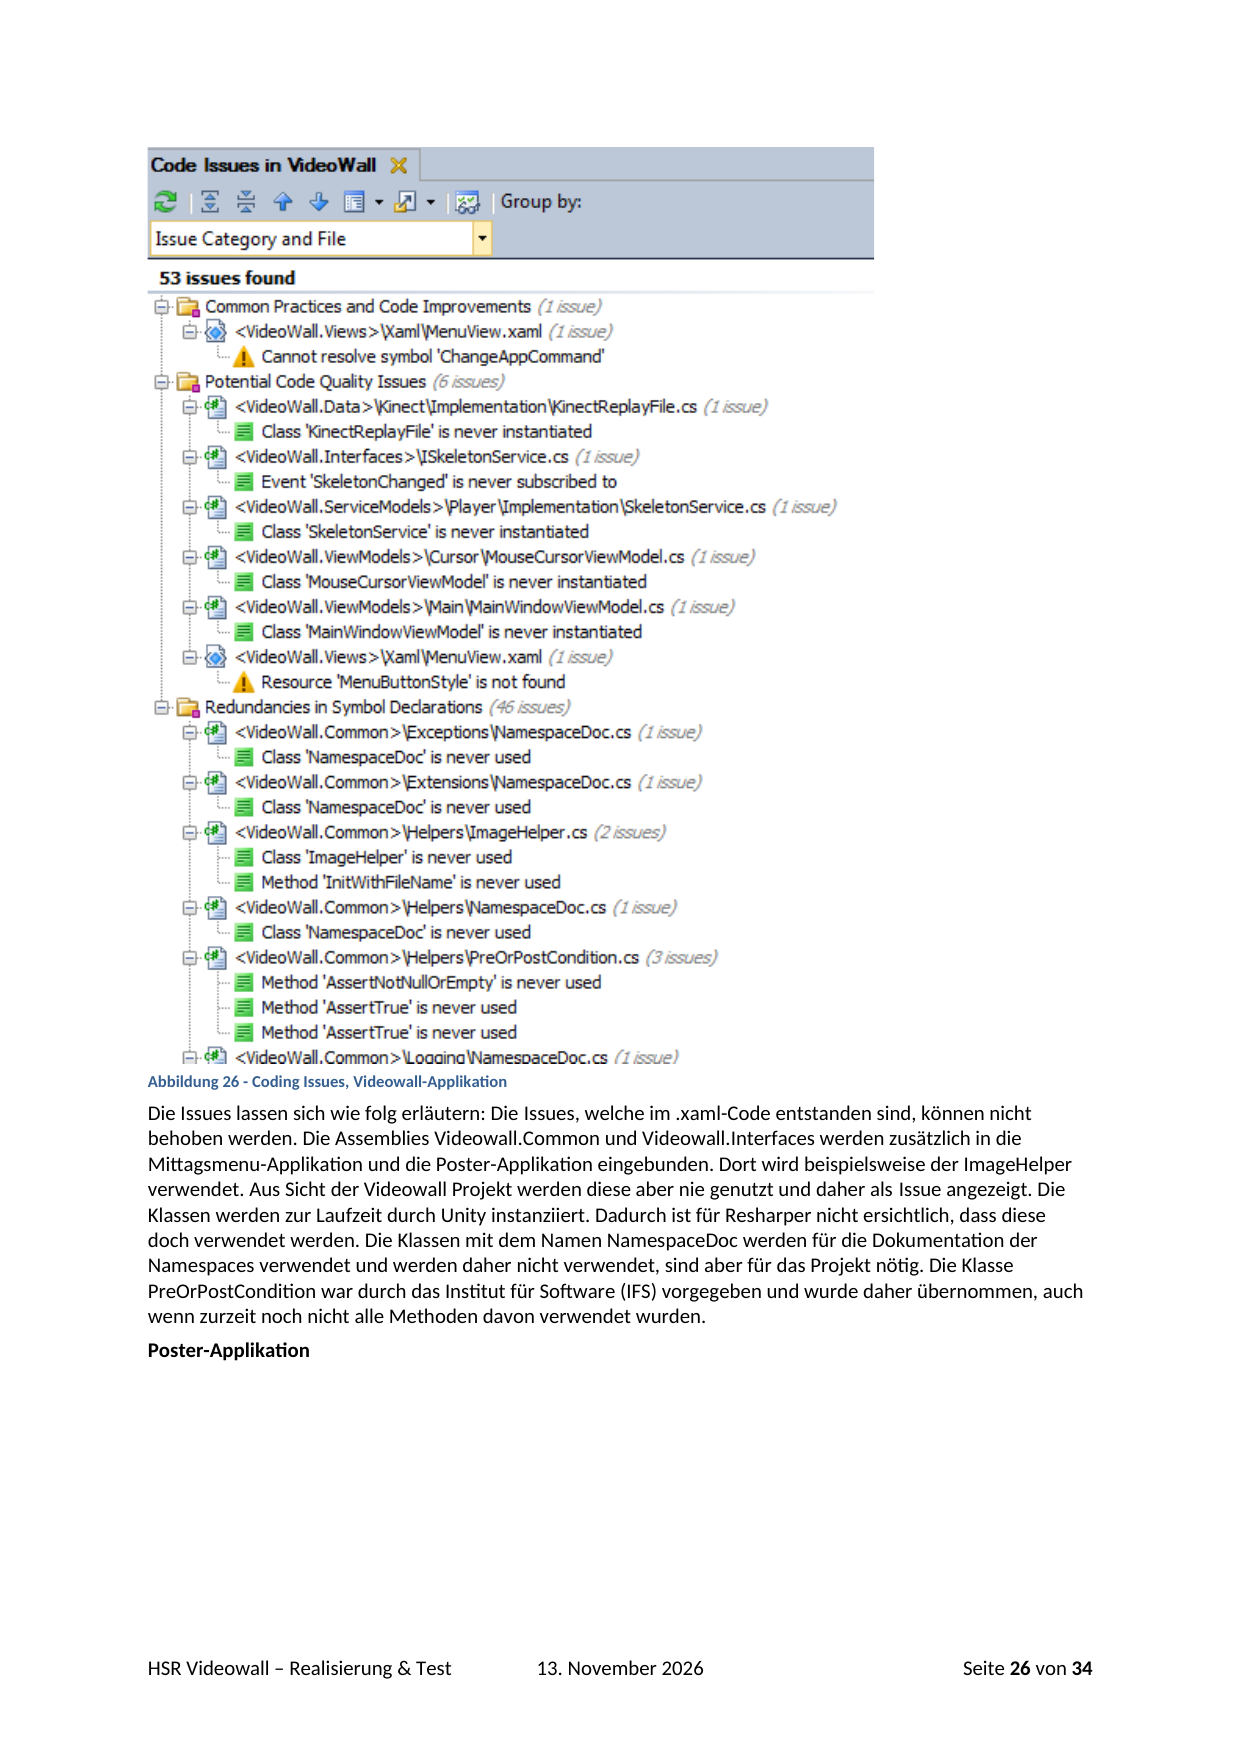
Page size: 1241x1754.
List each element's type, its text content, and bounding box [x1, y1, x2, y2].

text Die Issues lassen sich wie folg erläutern: Die Issues, welche im .xaml-Code entstanden sind, können nicht behoben werden. Die Assemblies Videowall.Common und Videowall.Interfaces werden zusätzlich in die Mittagsmenu-Applikation und die Poster-Applikation eingebunden. Dort wird beispielsweise der ImageHelper verwendet. Aus Sicht der Videowall Projekt werden diese aber nie genutzt und daher als Issue angezeigt. Die Klassen werden zur Laufzeit durch Unity instanziiert. Dadurch ist für Resharper nicht ersichtlich, dass diese doch verwendet werden. Die Klassen mit dem Namen NamespaceDoc werden für die Dokumentation der Namespaces verwendet und werden daher nicht verwendet, sind aber für das Projekt nötig. Die Klasse PreOrPostCondition war durch das Institut für Software (IFS) vorgegeben und wurde daher übernommen, auch wenn zurzeit noch nicht alle Methoden davon verwendet wurden. [148, 1100, 1093, 1329]
picture [147, 147, 875, 1064]
text Poster-Applikation [148, 1337, 1093, 1363]
